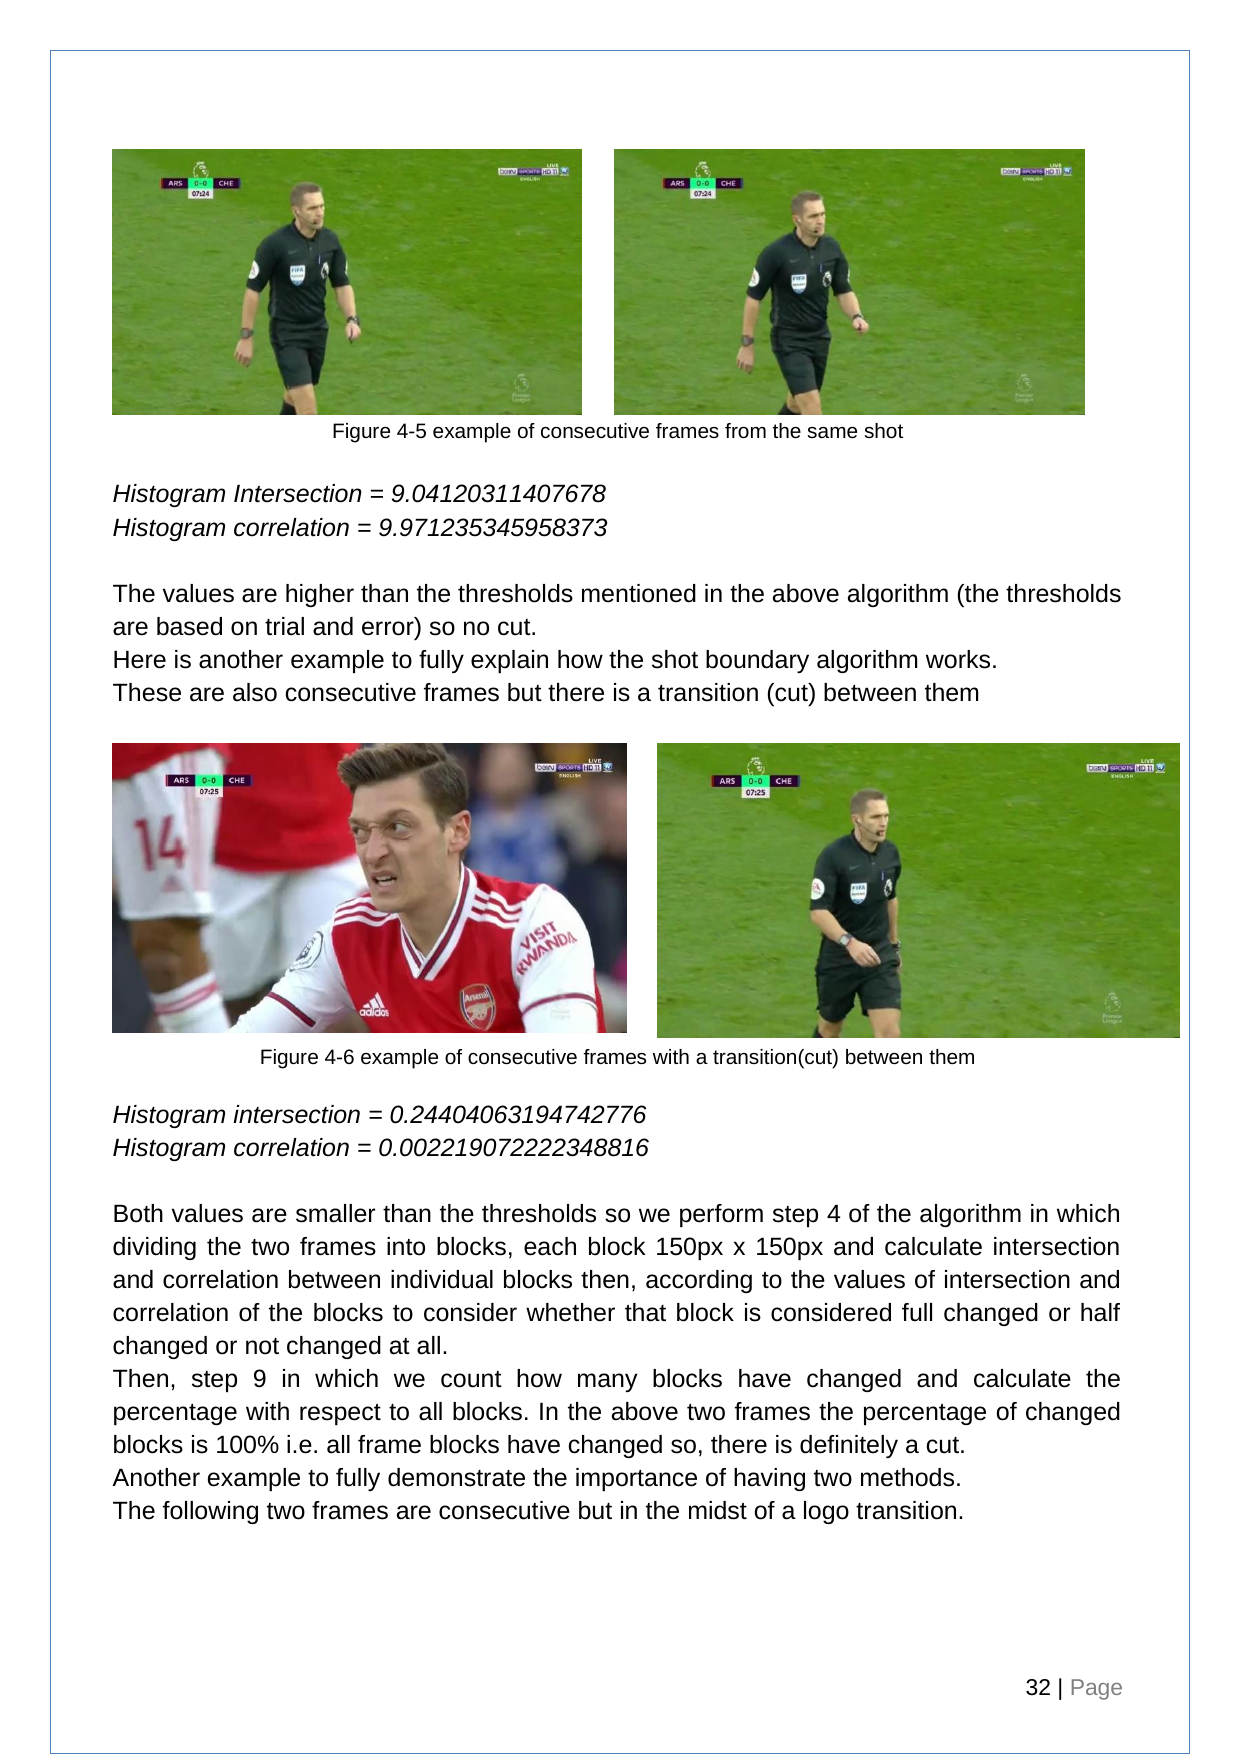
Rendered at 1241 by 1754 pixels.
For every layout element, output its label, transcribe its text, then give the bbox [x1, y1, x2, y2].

text Histogram intersection = 0.24404063194742776 [112, 1100, 1123, 1129]
text Both values are smaller than the thresholds so we perform step 4 of the algorithm in which dividing the two frames into blocks, each block 150px x 150px and calculate intersection and correlation between individual blocks then, according to the values of intersection and correlation of the blocks to consider whether that block is considered full changed or half changed or not changed at all. [112, 1199, 1123, 1360]
text Here is another example to fully explain how the shot boundary algorithm works. [112, 644, 1123, 673]
picture [112, 743, 627, 1033]
text Then, step 9 in which we count how many blocks have changed and calculate the percentage with respect to all blocks. In the above two frames the percentage of changed blocks is 100% i.e. all frame blocks have changed so, there is definitely a cut. [112, 1364, 1123, 1459]
picture [112, 149, 582, 415]
text Histogram correlation = 0.002219072222348816 [112, 1133, 1123, 1162]
text Another example to fully demonstrate the importance of having two methods. [112, 1463, 1123, 1492]
text Histogram Intersection = 9.04120311407678 [112, 479, 1123, 508]
text Histogram correlation = 9.971235345958373 [112, 512, 1123, 541]
text The following two frames are consecutive but in the midst of a logo transition. [112, 1496, 1123, 1525]
text Figure 4-5 example of consecutive frames from the same shot [112, 419, 1123, 443]
text The values are higher than the thresholds mentioned in the above algorithm (the thresholds are based on trial and error) so no cut. [112, 578, 1123, 640]
picture [614, 149, 1085, 415]
picture [657, 743, 1180, 1038]
text These are also consecutive frames but there is a transition (cut) between them [112, 678, 1123, 706]
